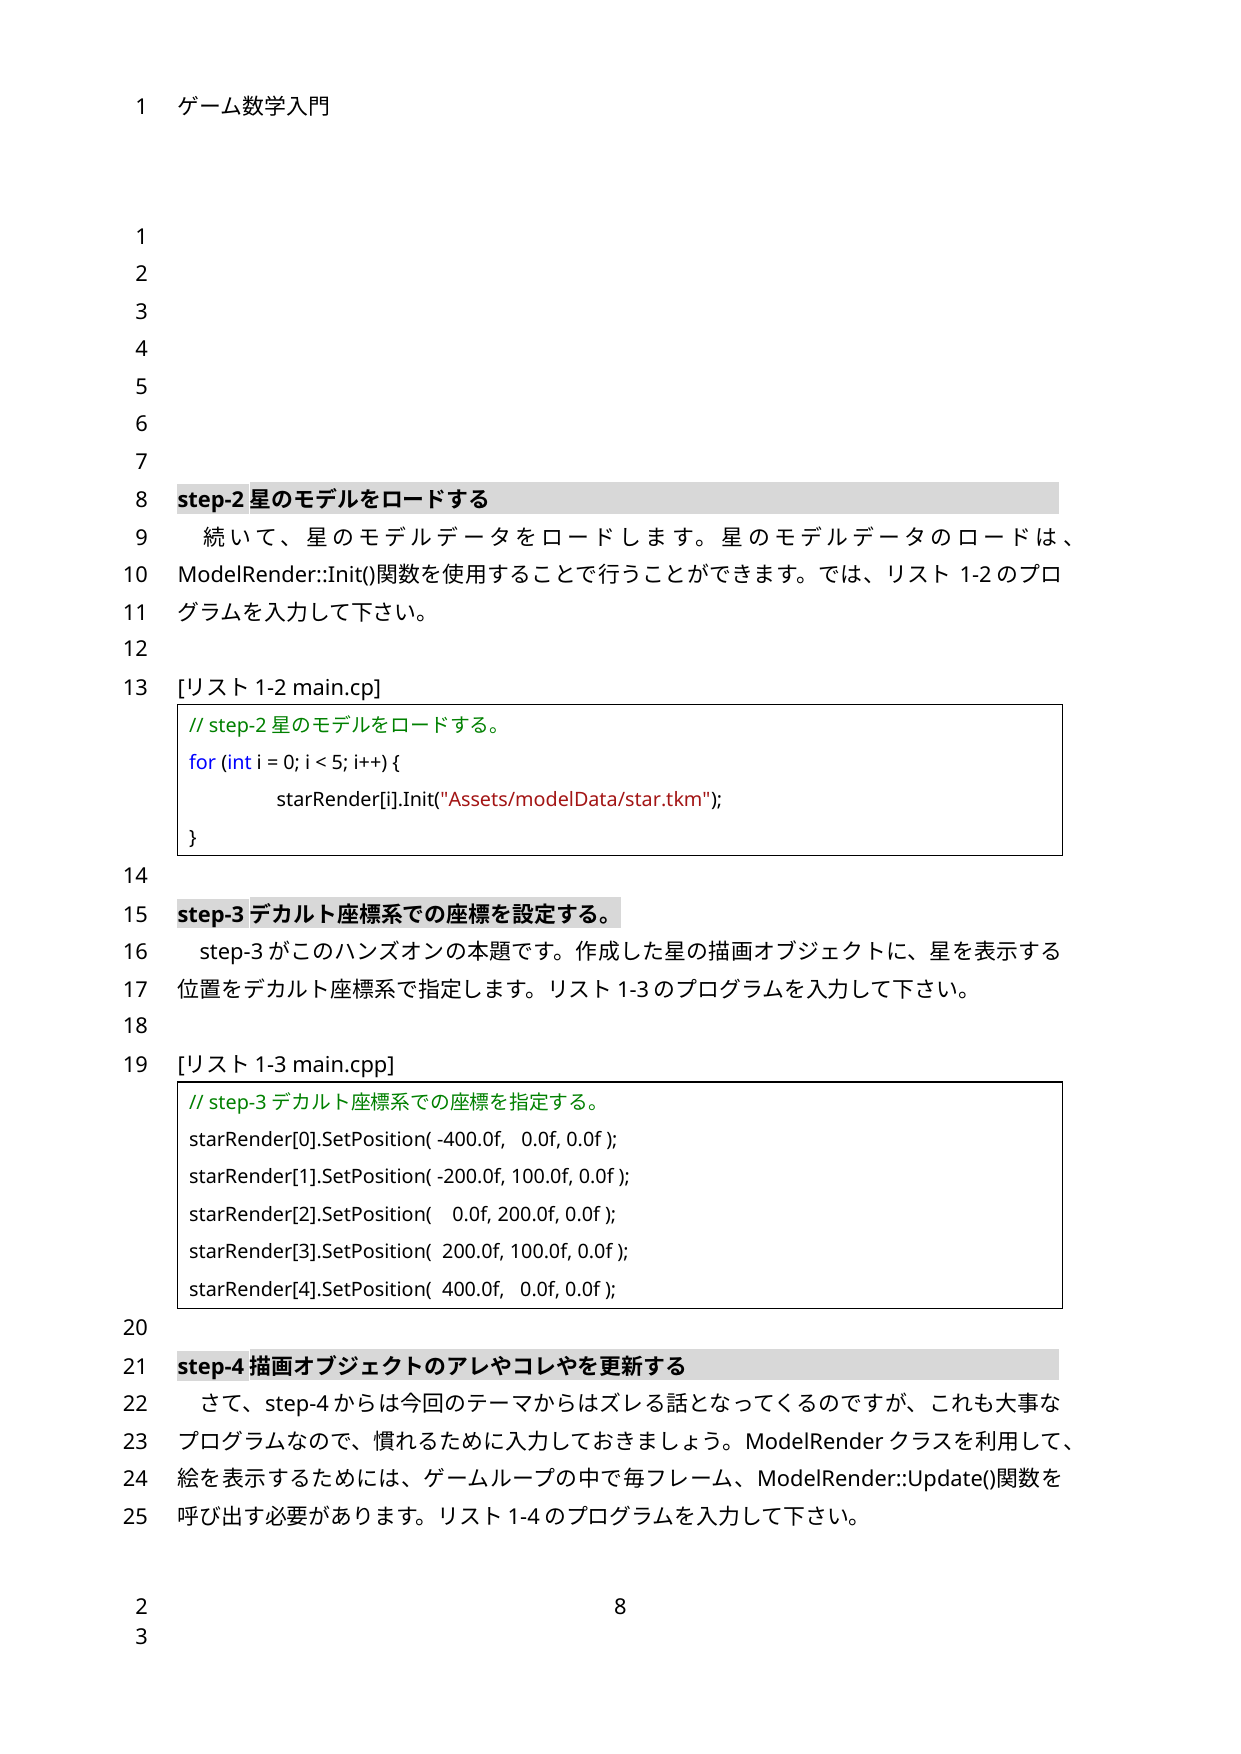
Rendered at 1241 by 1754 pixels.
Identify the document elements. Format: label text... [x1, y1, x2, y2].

text step-3がこのハンズオンの本題です。作成した星の描画オブジェクトに、星を表示する位置をデカルト座標系で指定します。リスト1-3のプログラムを入力して下さい。 [177, 931, 1063, 1006]
table_header // step-2 星のモデルをロードする。 for (int i = 0; i < 5; i++) { starRender[i].Init("Assets/modelData/star.tkm"); } [178, 705, 1062, 855]
table_header // step-3 デカルト座標系での座標を指定する。 starRender[0].SetPosition( -400.0f, 0.0f, 0.0f ); starRender[1].SetPosition( -200.0f, 100.0f, 0.0f ); starRender[2].SetPosition( 0.0f, 200.0f, 0.0f ); starRender[3].SetPosition( 200.0f, 100.0f, 0.0f ); starRender[4].SetPosition( 400.0f, 0.0f, 0.0f ); [178, 1083, 1062, 1307]
text [リスト1-2 main.cp] [177, 667, 1063, 704]
text さて、step-4からは今回のテーマからはズレる話となってくるのですが、これも大事なプログラムなので、慣れるために入力しておきましょう。ModelRenderクラスを利用して、絵を表示するためには、ゲームループの中で毎フレーム、ModelRender::Update()関数を呼び出す必要があります。リスト1-4のプログラムを入力して下さい。 [177, 1383, 1063, 1533]
text step-2 星のモデルをロードする [177, 479, 1063, 517]
text step-3 デカルト座標系での座標を設定する。 [177, 894, 1063, 931]
text 続いて、星のモデルデータをロードします。星のモデルデータのロードは、ModelRender::Init()関数を使用することで行うことができます。では、リスト1-2のプログラムを入力して下さい。 [177, 517, 1063, 629]
text step-4 描画オブジェクトのアレやコレやを更新する [177, 1346, 1063, 1383]
text [リスト1-3 main.cpp] [177, 1044, 1063, 1081]
